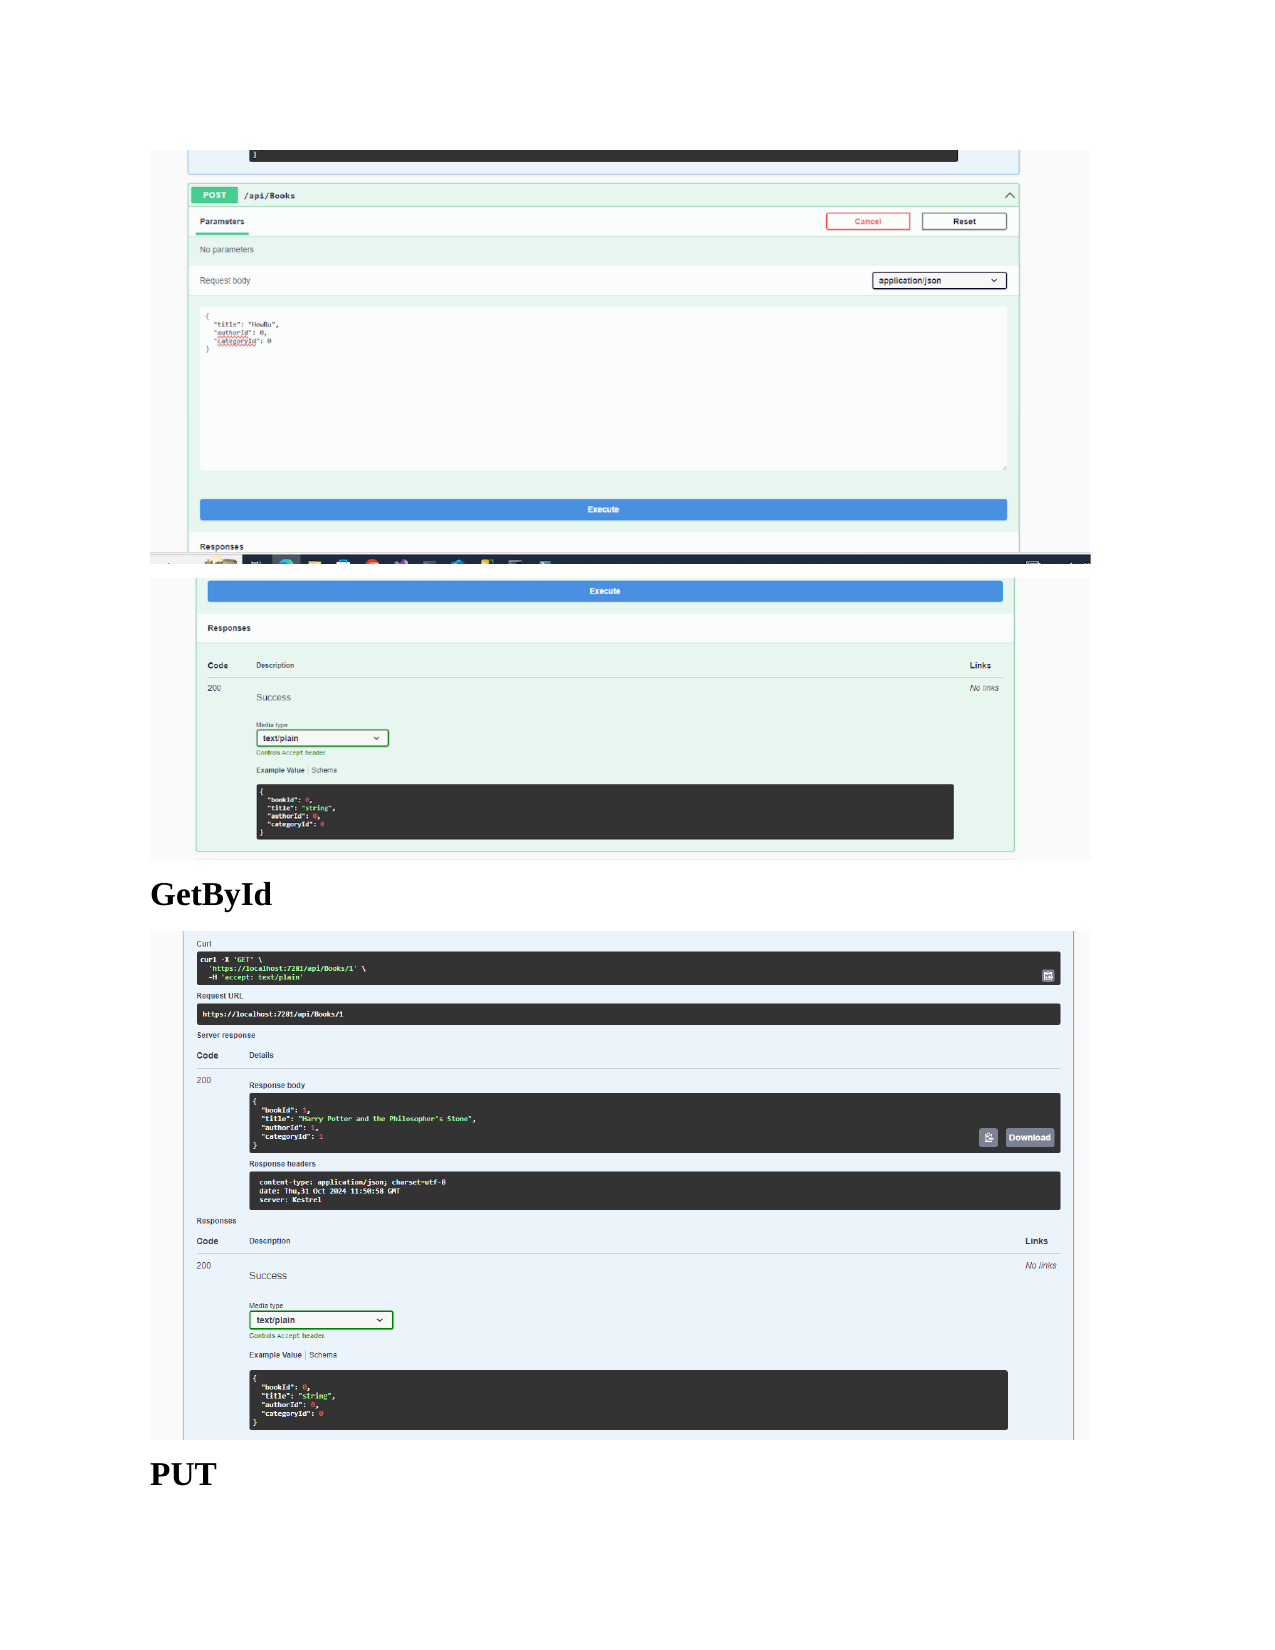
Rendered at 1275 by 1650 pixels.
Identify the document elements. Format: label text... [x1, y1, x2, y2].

text PUT [150, 1454, 1125, 1492]
text GetById [150, 874, 1125, 912]
picture [150, 150, 1091, 564]
picture [150, 578, 1091, 860]
picture [150, 931, 1091, 1440]
